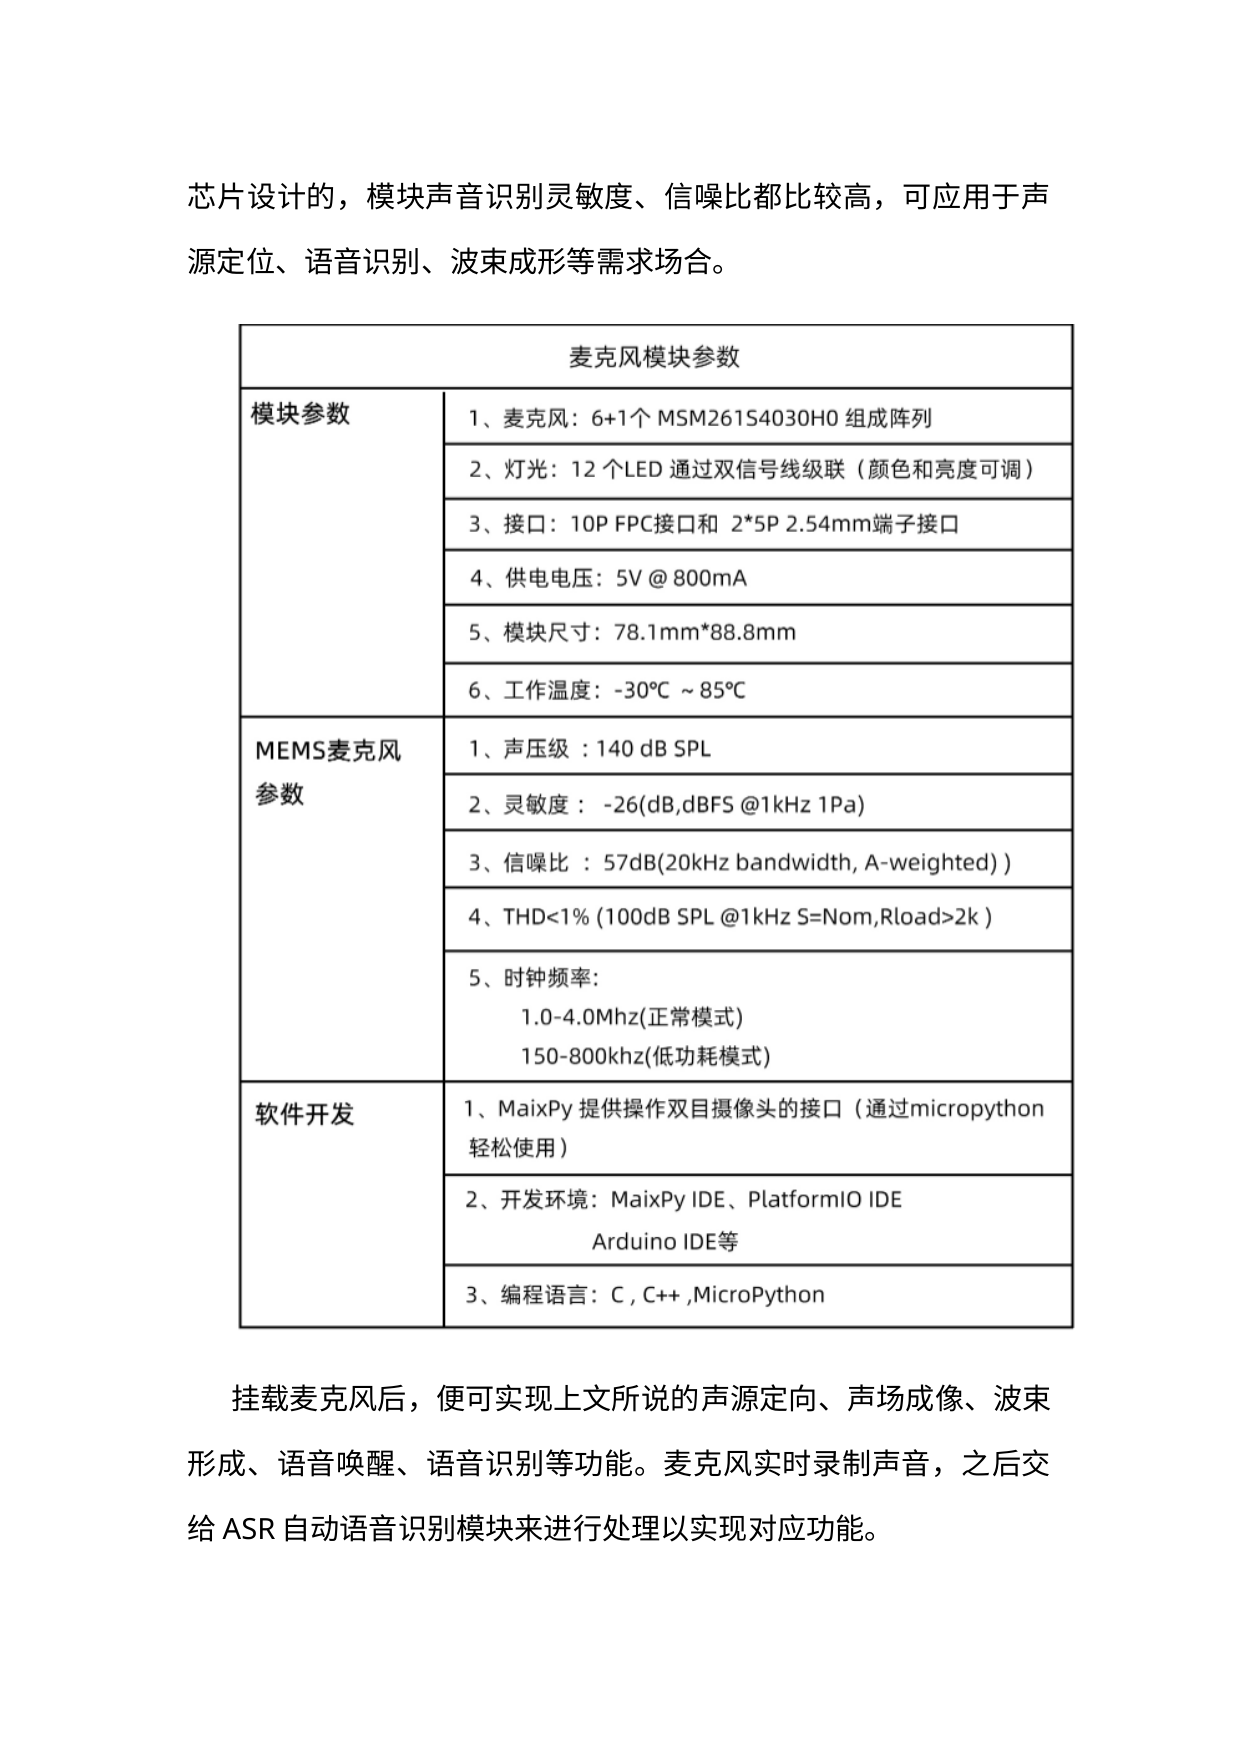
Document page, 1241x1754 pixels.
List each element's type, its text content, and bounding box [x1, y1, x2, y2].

text 挂载麦克风后，便可实现上文所说的声源定向、声场成像、波束形成、语音唤醒、语音识别等功能。麦克风实时录制声音，之后交给ASR自动语音识别模块来进行处理以实现对应功能。 [187, 1364, 1053, 1559]
picture [231, 324, 1097, 1358]
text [187, 162, 1053, 292]
